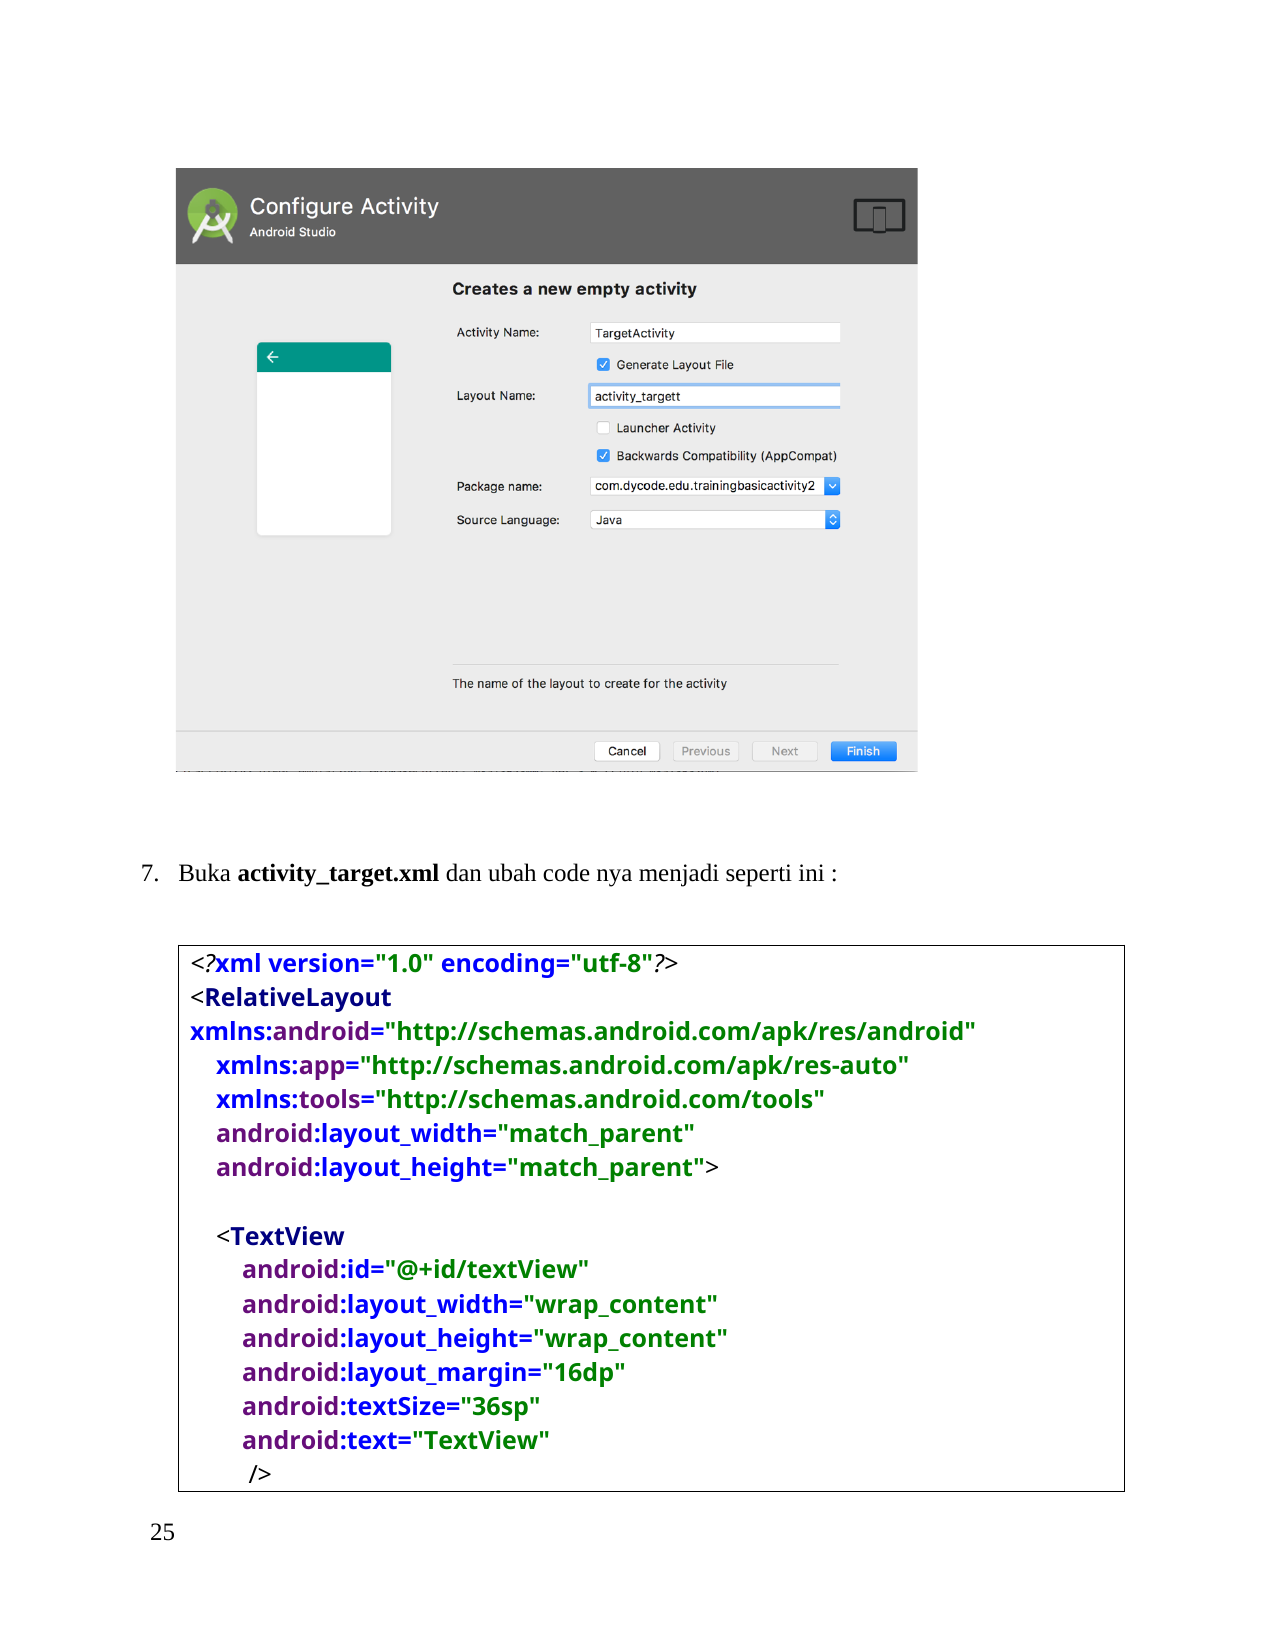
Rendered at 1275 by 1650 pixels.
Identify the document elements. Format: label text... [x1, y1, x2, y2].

picture [175, 168, 918, 772]
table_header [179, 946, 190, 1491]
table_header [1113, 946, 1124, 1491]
list Buka activity_target.xml dan ubah code nya menjadi seperti ini : [141, 858, 1125, 887]
